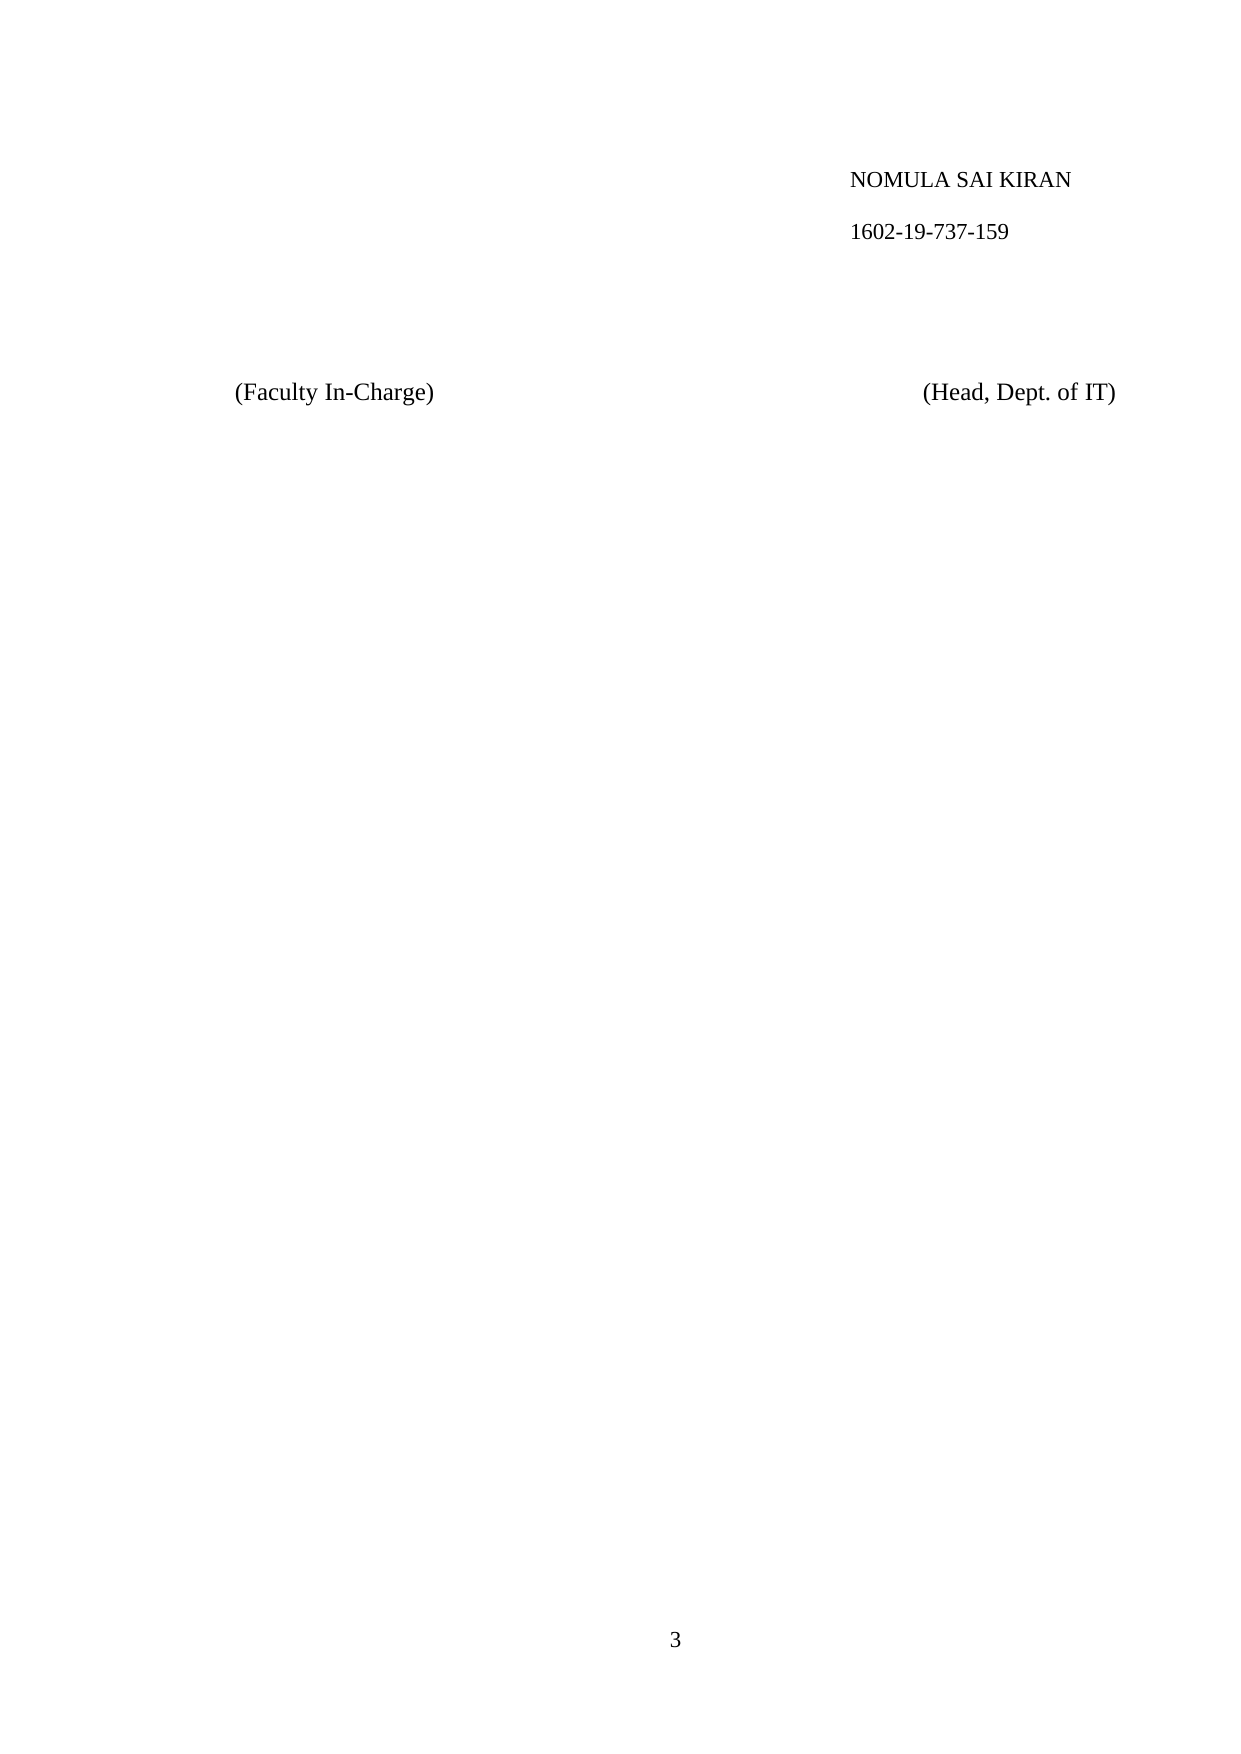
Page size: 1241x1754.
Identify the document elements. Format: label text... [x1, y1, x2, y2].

text (Faculty In-Charge) (Head, Dept. of IT) [175, 377, 1176, 405]
text NOMULA SAI KIRAN [775, 167, 1121, 192]
text 1602-19-737-159 [775, 219, 1121, 244]
